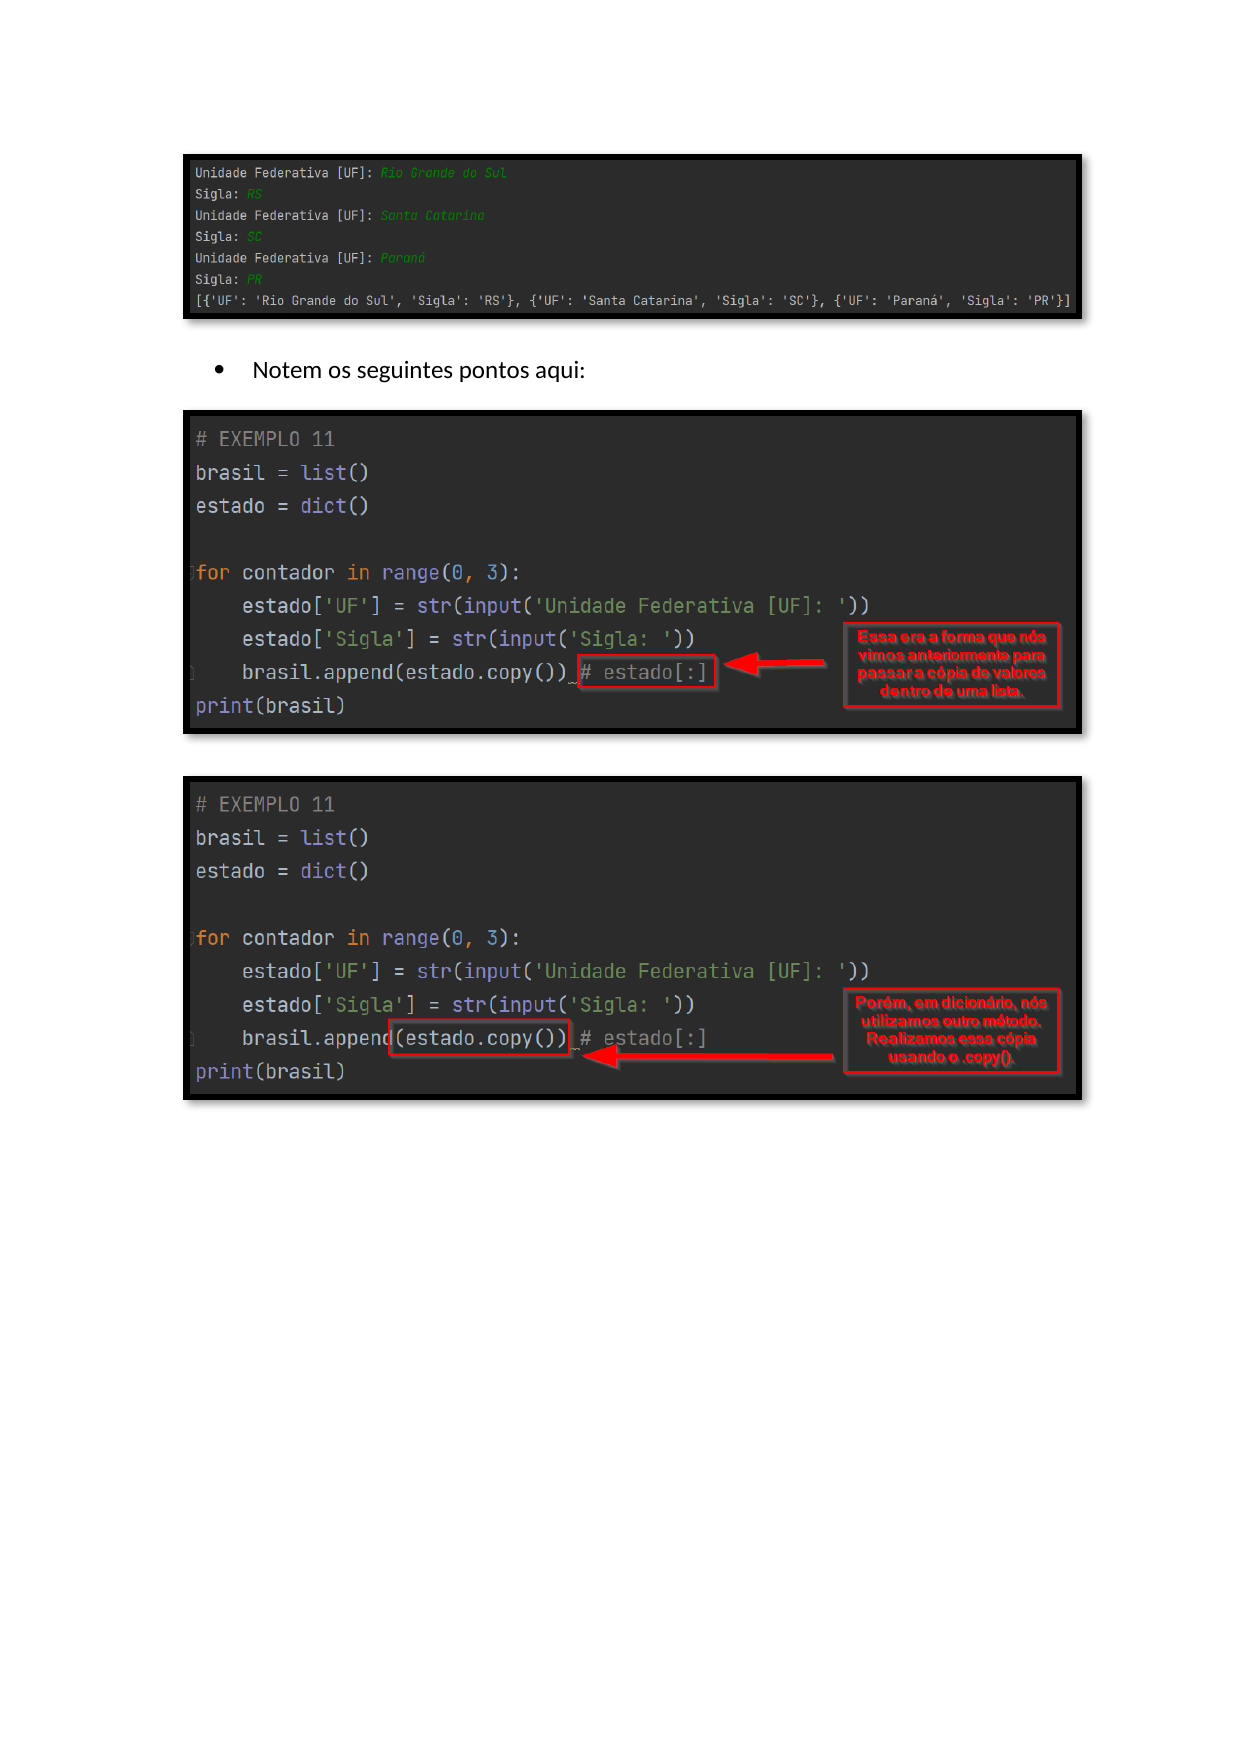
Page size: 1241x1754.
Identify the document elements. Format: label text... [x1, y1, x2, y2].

list Notem os seguintes pontos aqui: [215, 354, 1063, 384]
picture [190, 416, 1076, 728]
picture [190, 160, 1076, 313]
picture [190, 782, 1076, 1094]
